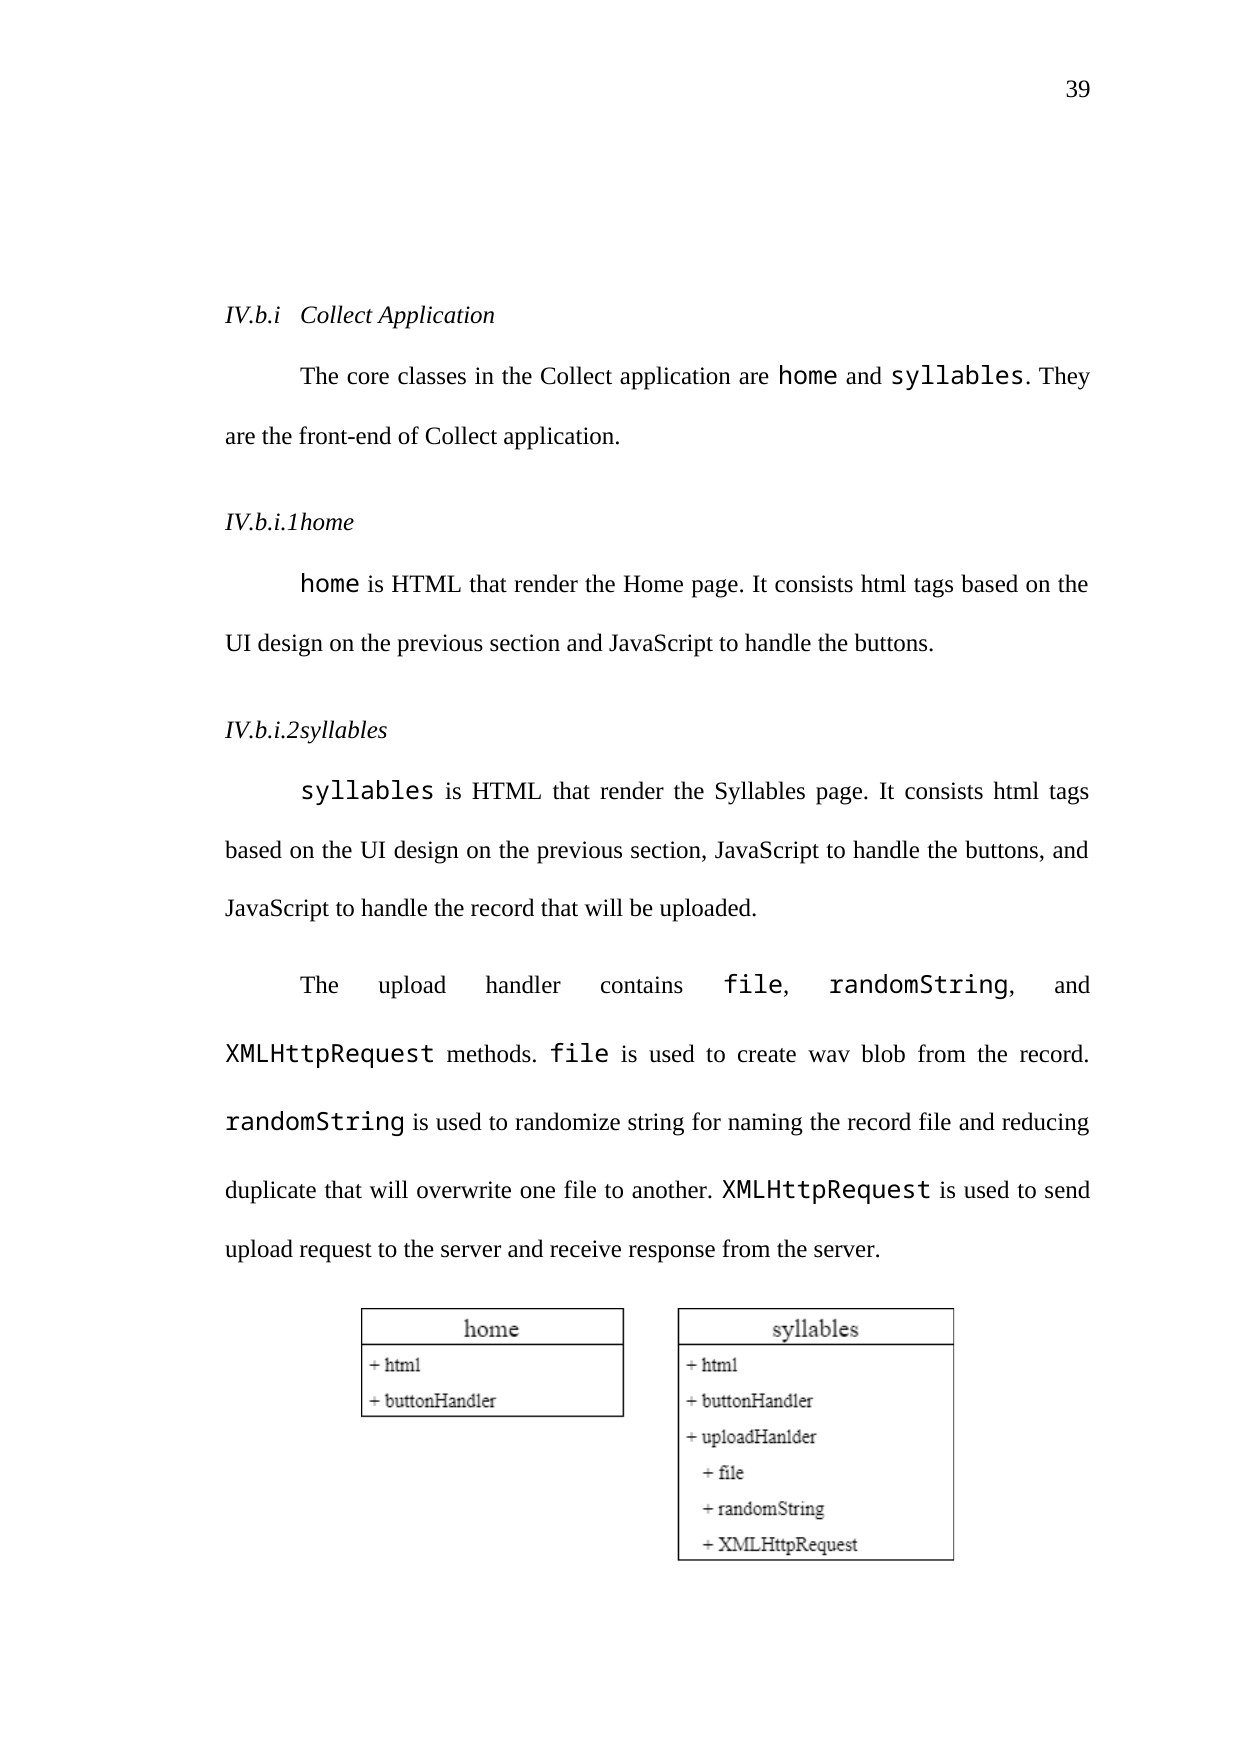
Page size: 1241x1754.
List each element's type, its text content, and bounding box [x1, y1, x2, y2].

text home is HTML that render the Home page. It consists html tags based on the UI design on the previous section and JavaScript to handle the buttons. [225, 565, 1090, 657]
text The core classes in the Collect application are home and syllables. They are the front-end of Collect application. [225, 358, 1090, 449]
subtitle home [225, 507, 1090, 536]
text The upload handler contains file, randomString, and XMLHttpRequest methods. file is used to create wav blob from the record. randomString is used to randomize string for naming the record file and reducing duplicate that will overwrite one file to another. XMLHttpRequest is used to send upload request to the server and receive response from the server. [225, 967, 1090, 1263]
subtitle Collect Application [225, 300, 1090, 329]
subtitle syllables [225, 715, 1090, 743]
picture [361, 1308, 955, 1565]
text syllables is HTML that render the Syllables page. It consists html tags based on the UI design on the previous section, JavaScript to handle the buttons, and JavaScript to handle the record that will be uploaded. [225, 773, 1090, 922]
